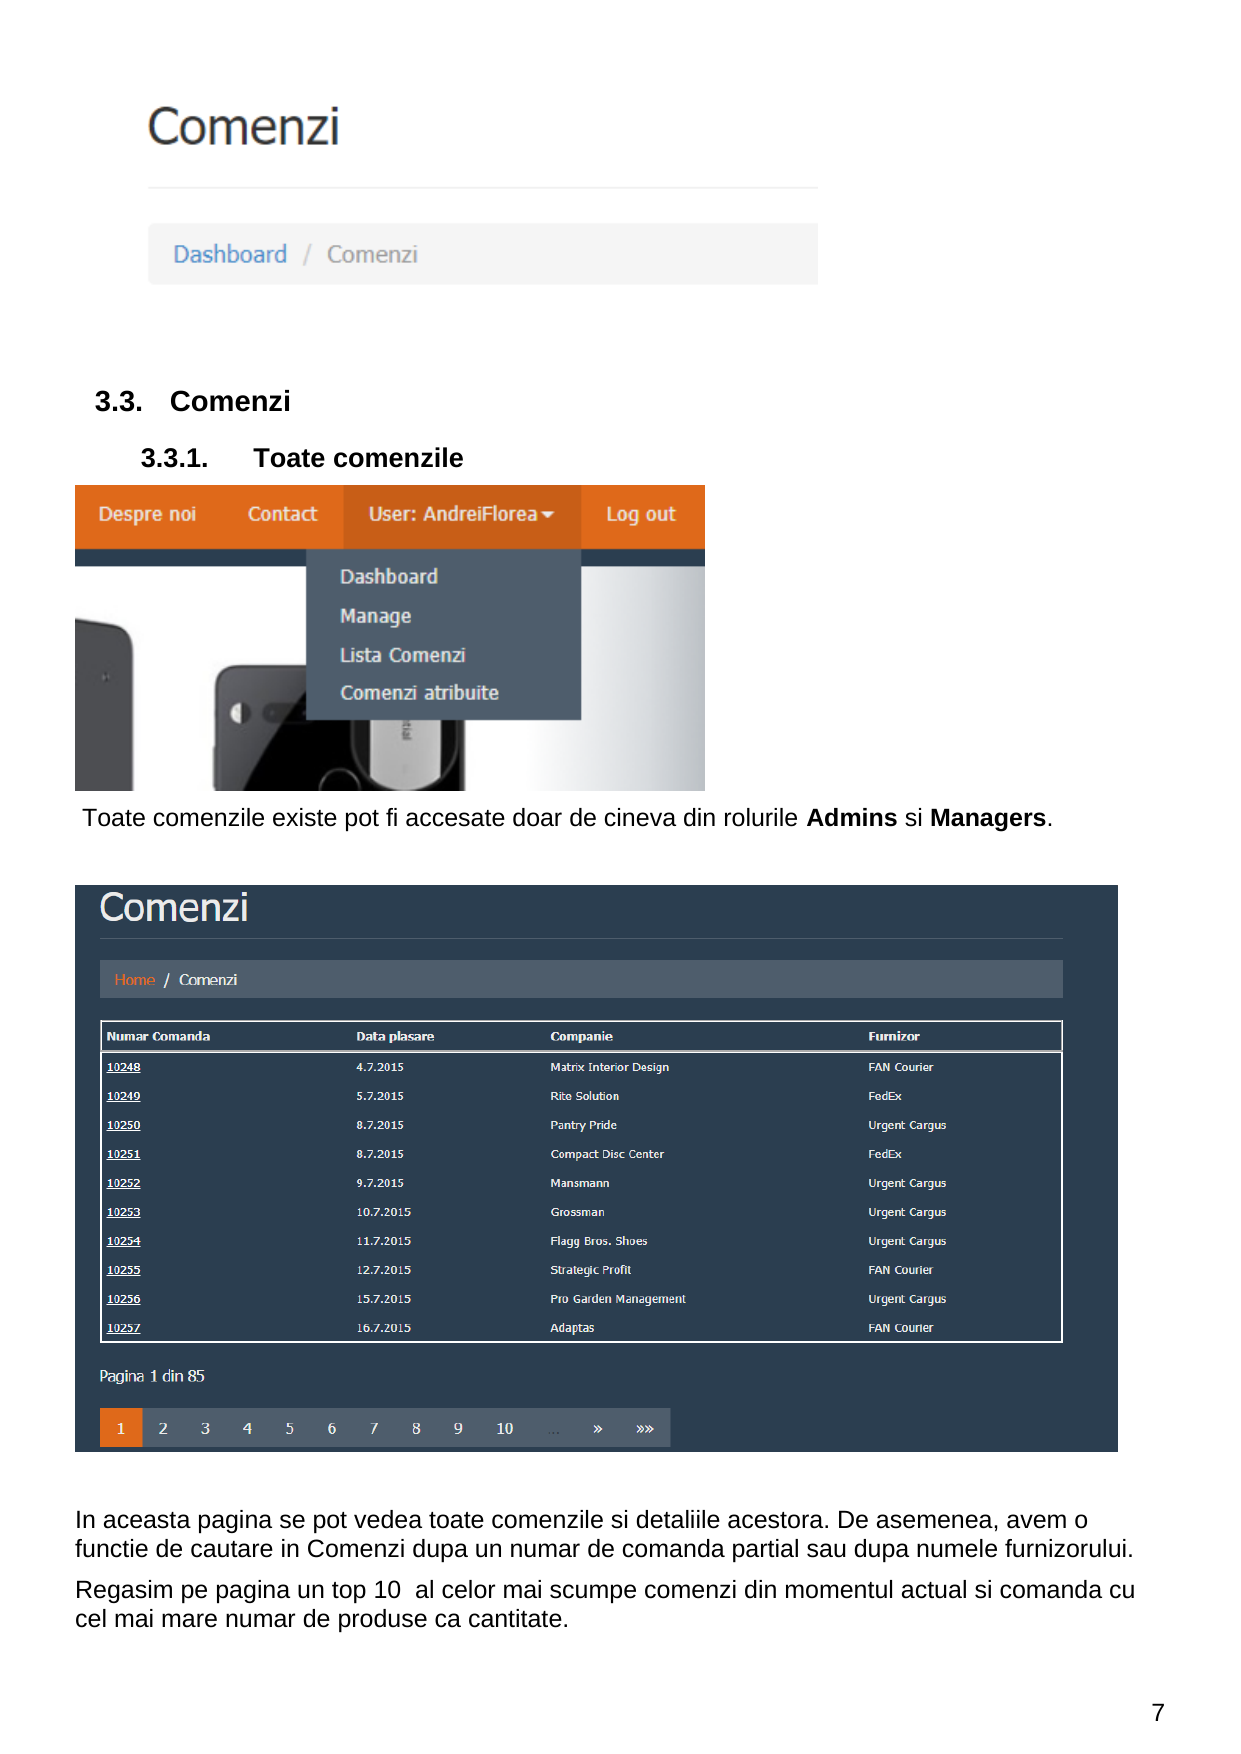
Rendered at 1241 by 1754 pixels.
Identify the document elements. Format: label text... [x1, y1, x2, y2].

picture [75, 74, 818, 318]
text Regasim pe pagina un top 10 al celor mai scumpe comenzi din momentul actual si comanda cu cel mai mare numar de produse ca cantitate. [75, 1575, 1165, 1633]
text Toate comenzile existe pot fi accesate doar de cineva din rolurile Admins si Managers. [75, 803, 1165, 832]
picture [75, 885, 1118, 1452]
text In aceasta pagina se pot vedea toate comenzile si detaliile acestora. De asemenea, avem o functie de cautare in Comenzi dupa un numar de comanda partial sau dupa numele furnizorului. [75, 1505, 1165, 1563]
picture [75, 485, 705, 791]
subtitle Comenzi [94, 383, 1165, 417]
subtitle Toate comenzile [141, 442, 1165, 473]
